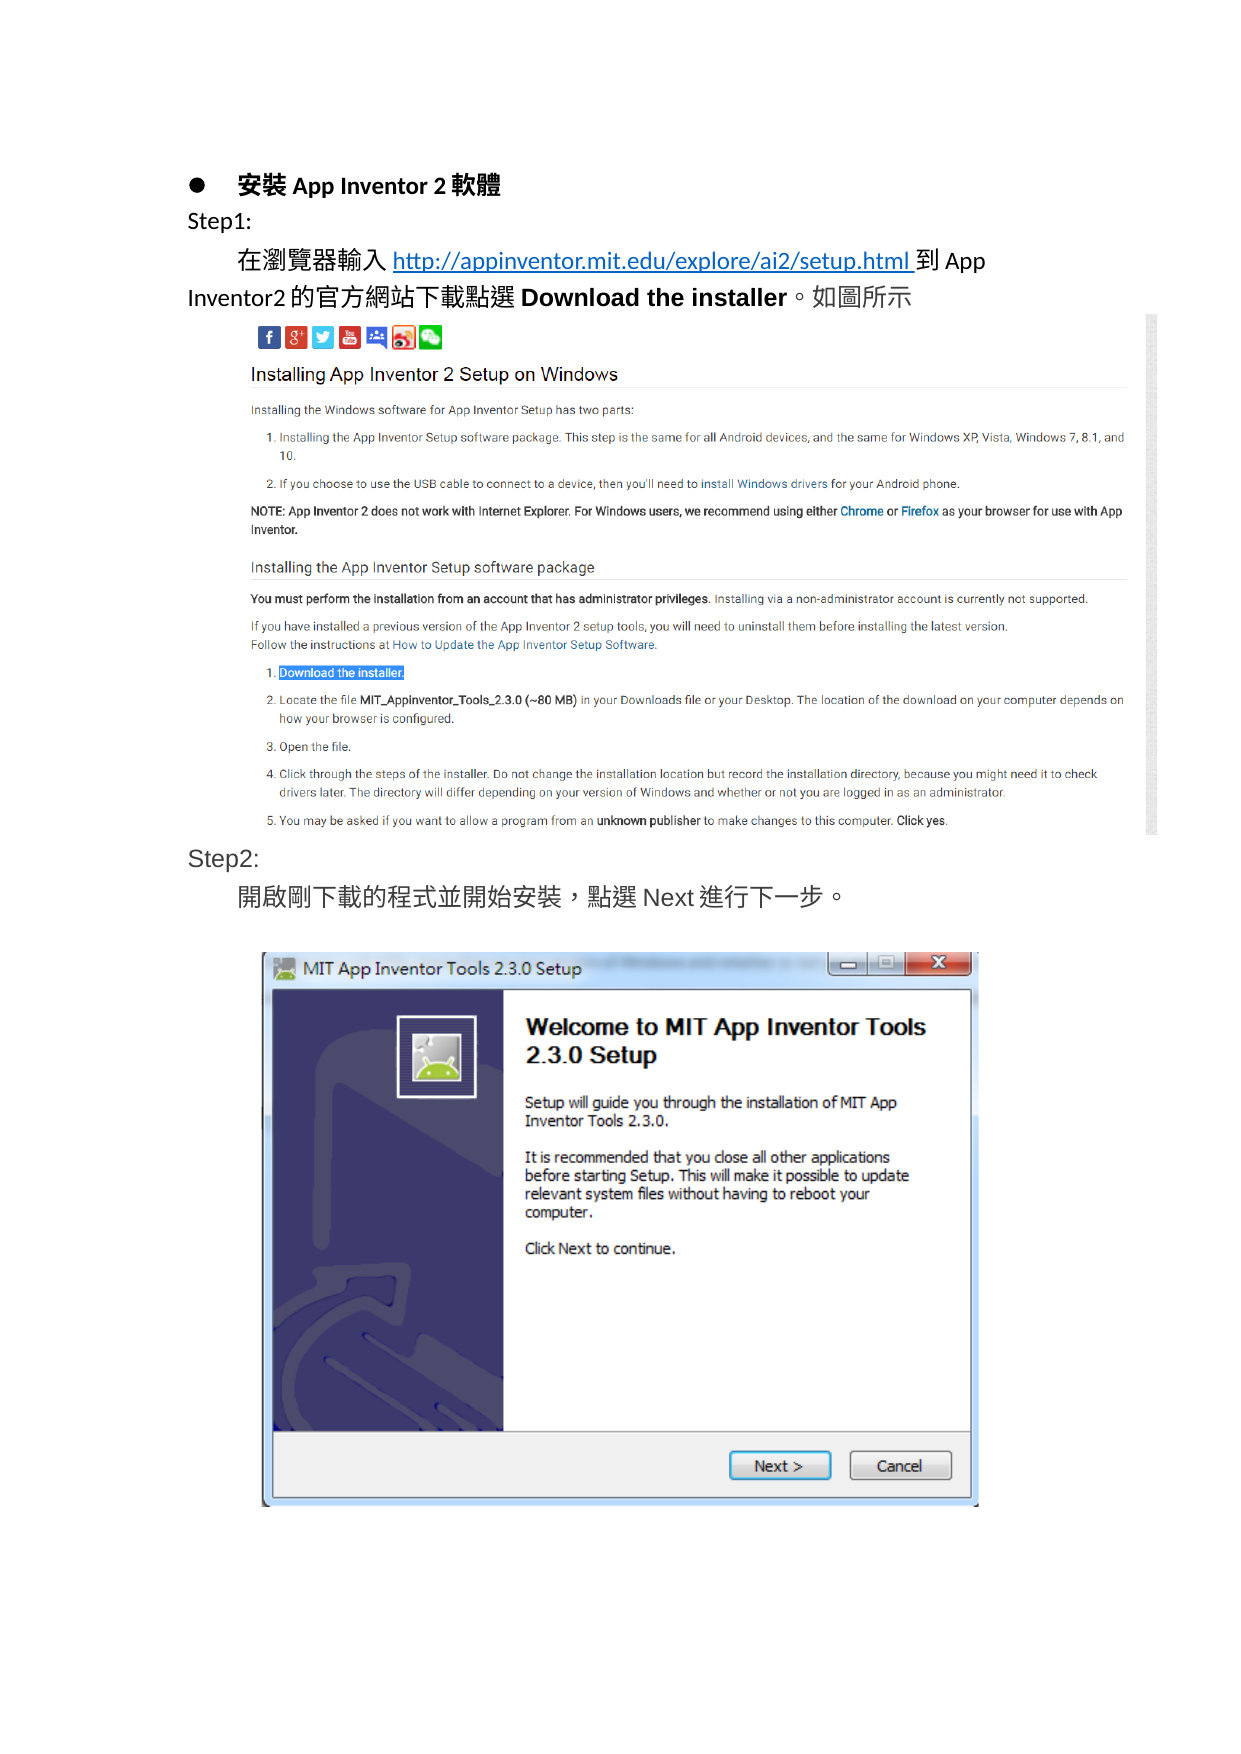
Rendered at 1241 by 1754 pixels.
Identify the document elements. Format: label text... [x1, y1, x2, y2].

list 安裝App Inventor 2軟體 [187, 164, 1053, 202]
picture [237, 314, 1158, 835]
text Step2: [187, 839, 1053, 877]
picture [261, 952, 979, 1507]
text 開啟剛下載的程式並開始安裝，點選Next進行下一步。 [187, 877, 1053, 914]
text 在瀏覽器輸入http://appinventor.mit.edu/explore/ai2/setup.html到App Inventor2的官方網站下載點選Download the installer。如圖所示 [187, 239, 1053, 314]
text Step1: [187, 202, 1053, 239]
